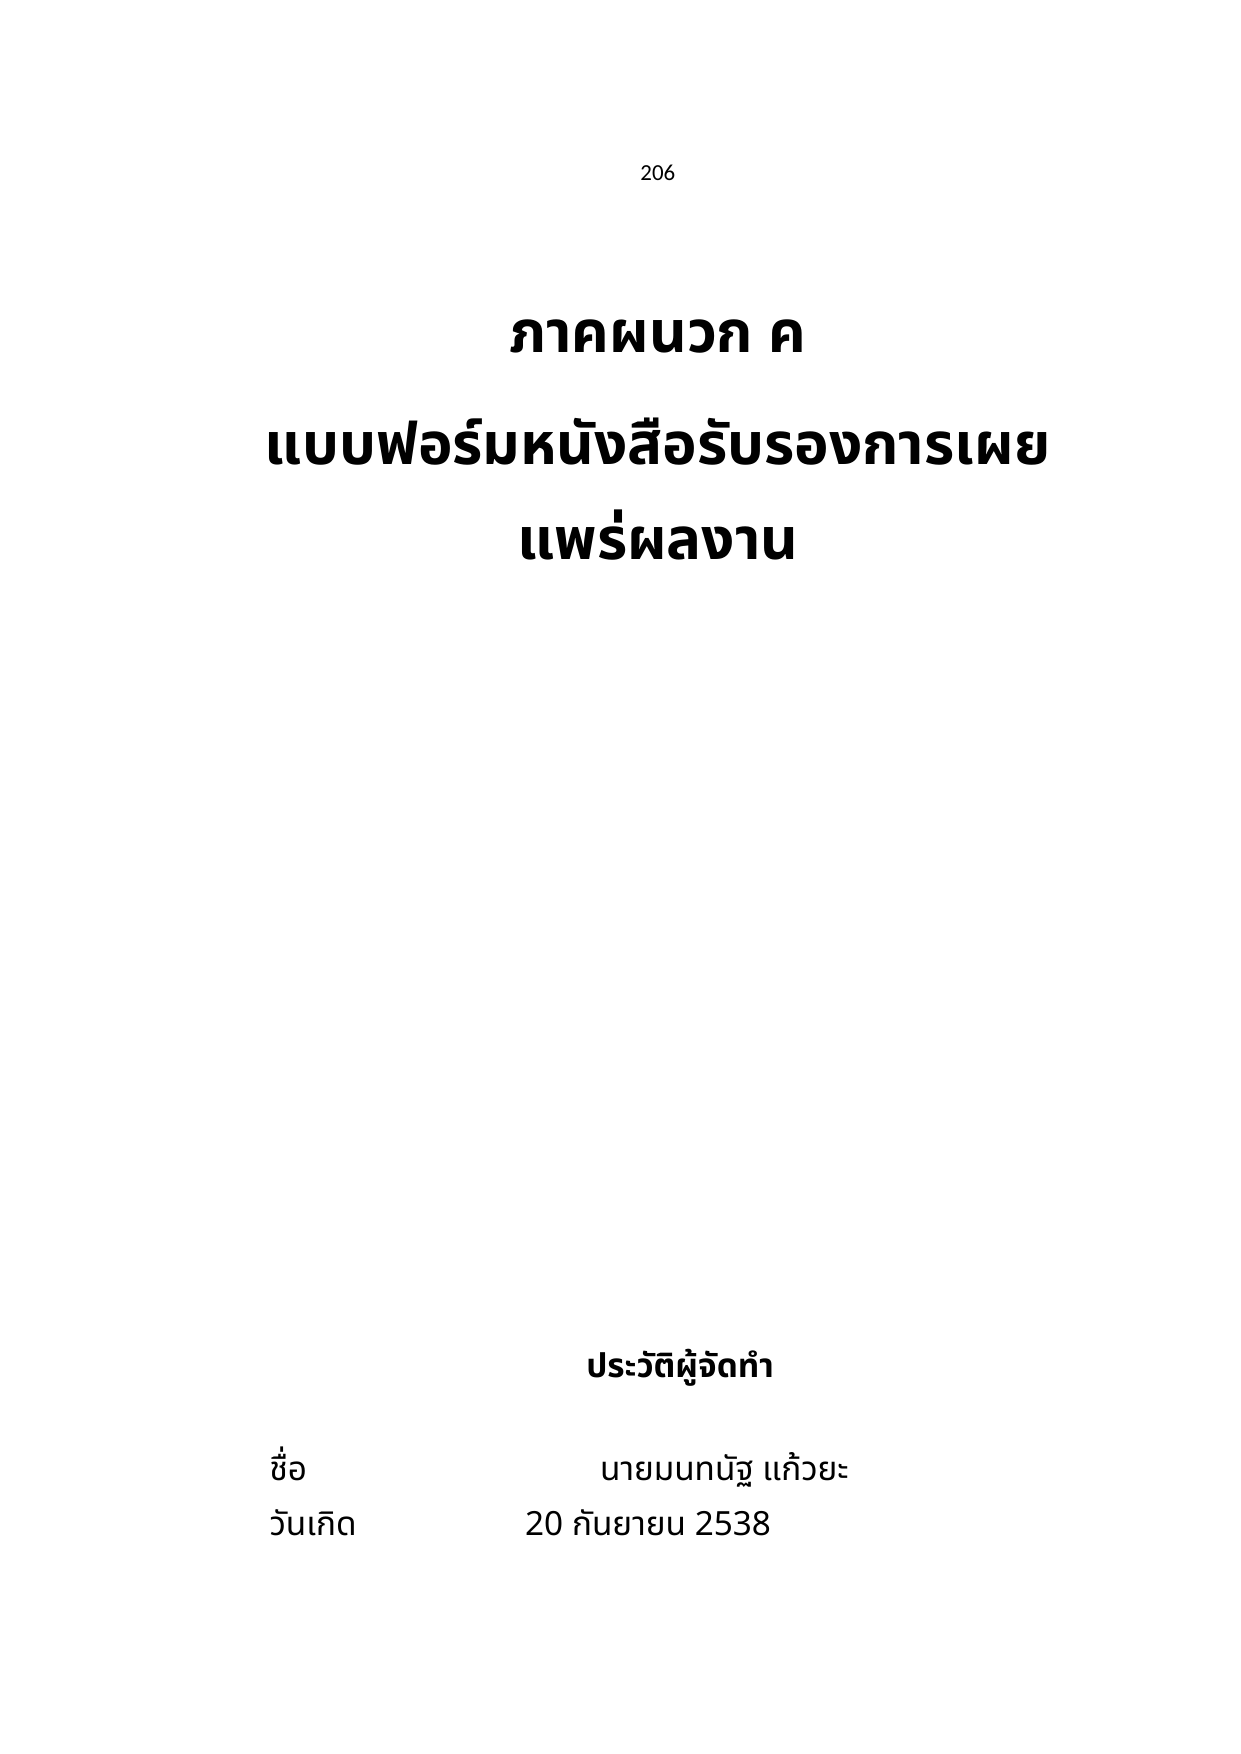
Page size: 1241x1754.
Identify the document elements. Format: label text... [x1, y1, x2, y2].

text แบบฟอร์มหนังสือรับรองการเผยแพร่ผลงาน [225, 402, 1090, 586]
text ภาคผนวก ค [225, 291, 1090, 379]
list ประวัติผู้จัดทำ [225, 1342, 1090, 1392]
list วันเกิด 20 กันยายน 2538 [225, 1500, 1090, 1550]
list ชื่อ นายมนทนัฐ แก้วยะ [225, 1445, 1090, 1496]
